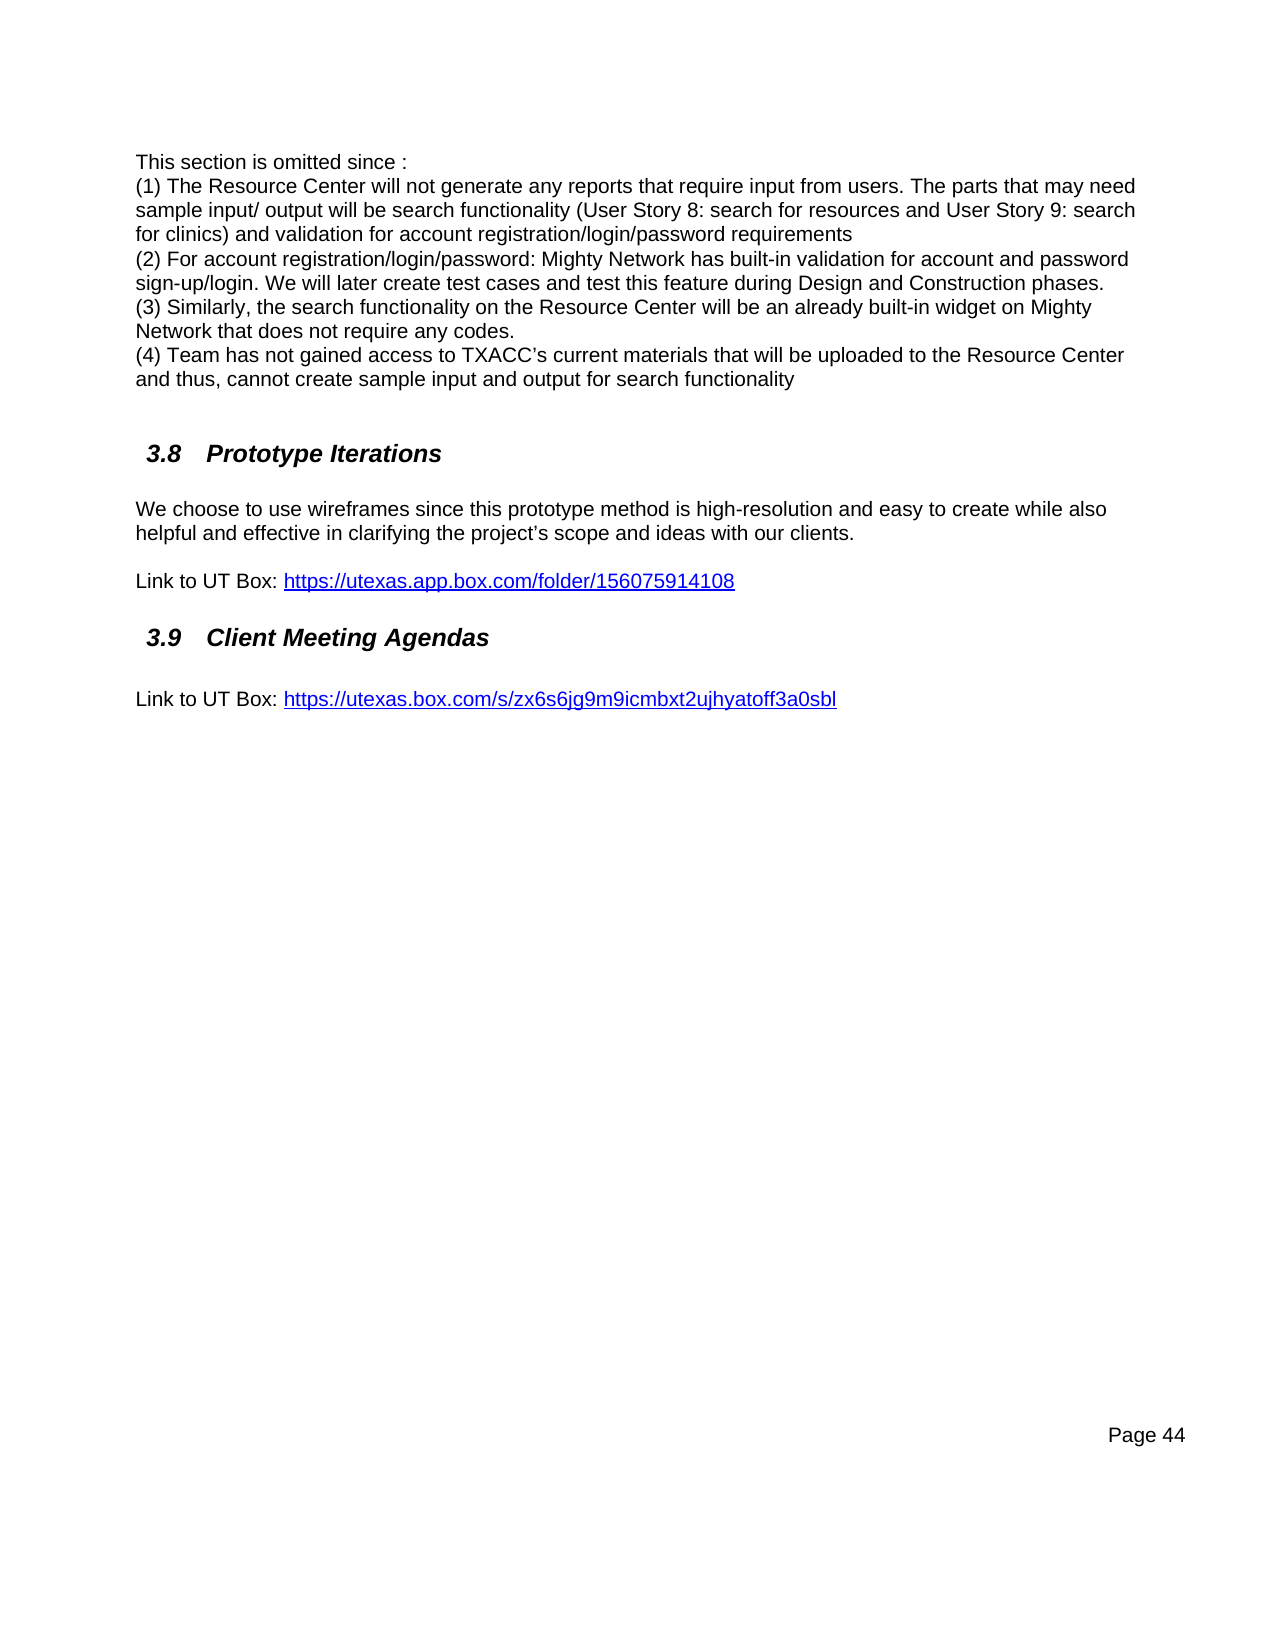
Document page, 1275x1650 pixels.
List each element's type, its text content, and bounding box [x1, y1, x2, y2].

text Link to UT Box: https://utexas.app.box.com/folder/156075914108 [135, 568, 1156, 592]
text (1) The Resource Center will not generate any reports that require input from users. The parts that may need sample input/ output will be search functionality (User Story 8: search for resources and User Story 9: search for clinics) and validation for account registration/login/password requirements [135, 174, 1156, 246]
text Page 44 [135, 1423, 1185, 1447]
text Link to UT Box: https://utexas.box.com/s/zx6s6jg9m9icmbxt2ujhyatoff3a0sbl [135, 687, 1156, 711]
subtitle Prototype Iterations [146, 439, 1156, 468]
text This section is omitted since : [135, 150, 1156, 174]
text (2) For account registration/login/password: Mighty Network has built-in validation for account and password sign-up/login. We will later create test cases and test this feature during Design and Construction phases. [135, 247, 1156, 294]
text We choose to use wireframes since this prototype method is high-resolution and easy to create while also helpful and effective in clarifying the project’s scope and ideas with our clients. [135, 497, 1156, 544]
text (4) Team has not gained access to TXACC’s current materials that will be uploaded to the Resource Center and thus, cannot create sample input and output for search functionality [135, 343, 1156, 391]
text (3) Similarly, the search functionality on the Resource Center will be an already built-in widget on Mighty Network that does not require any codes. [135, 295, 1156, 343]
subtitle Client Meeting Agendas [146, 623, 1156, 652]
